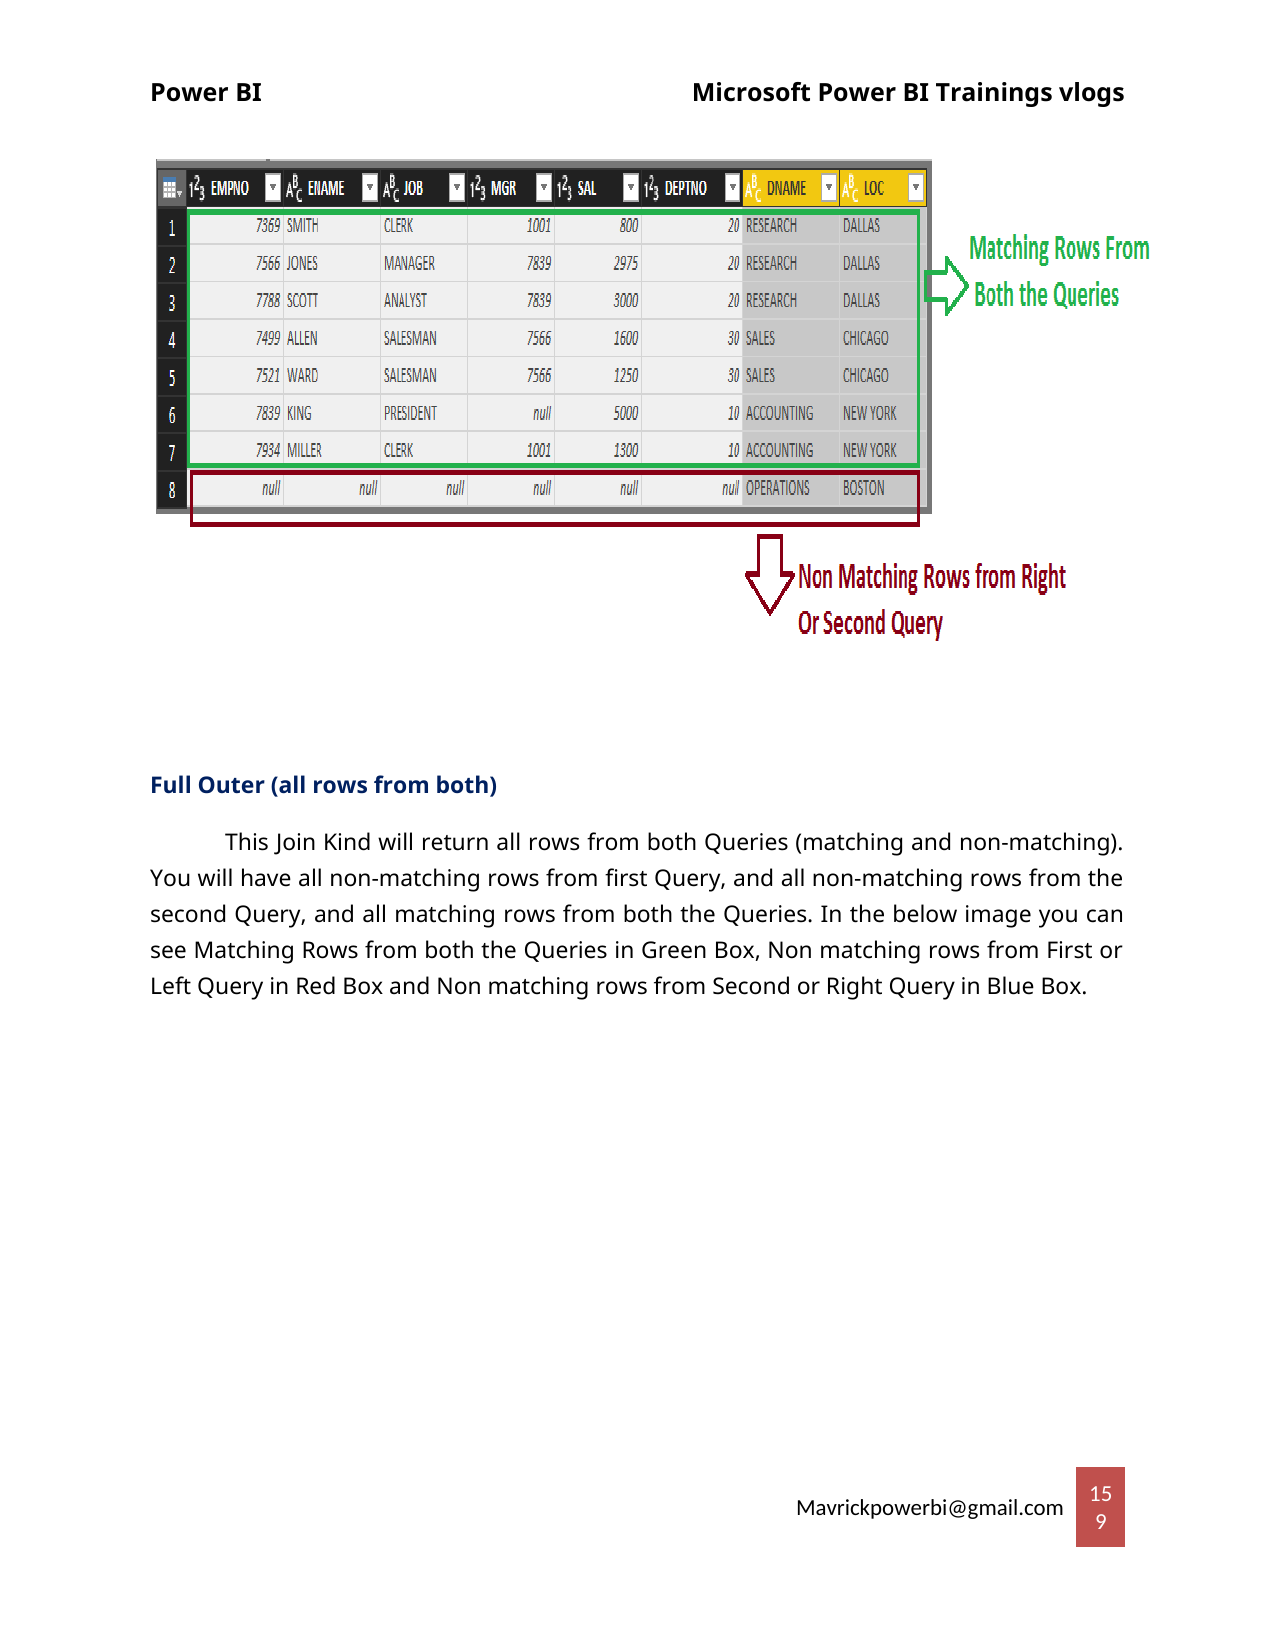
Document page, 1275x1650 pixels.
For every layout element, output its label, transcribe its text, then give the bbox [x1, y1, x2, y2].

picture [150, 150, 1155, 688]
text Full Outer (all rows from both) [150, 769, 1125, 801]
text This Join Kind will return all rows from both Queries (matching and non-matching). You will have all non-matching rows from first Query, and all non-matching rows from the second Query, and all matching rows from both the Queries. In the below image you can see Matching Rows from both the Queries in Green Box, Non matching rows from First or Left Query in Red Box and Non matching rows from Second or Right Query in Blue Box. [150, 826, 1125, 1001]
